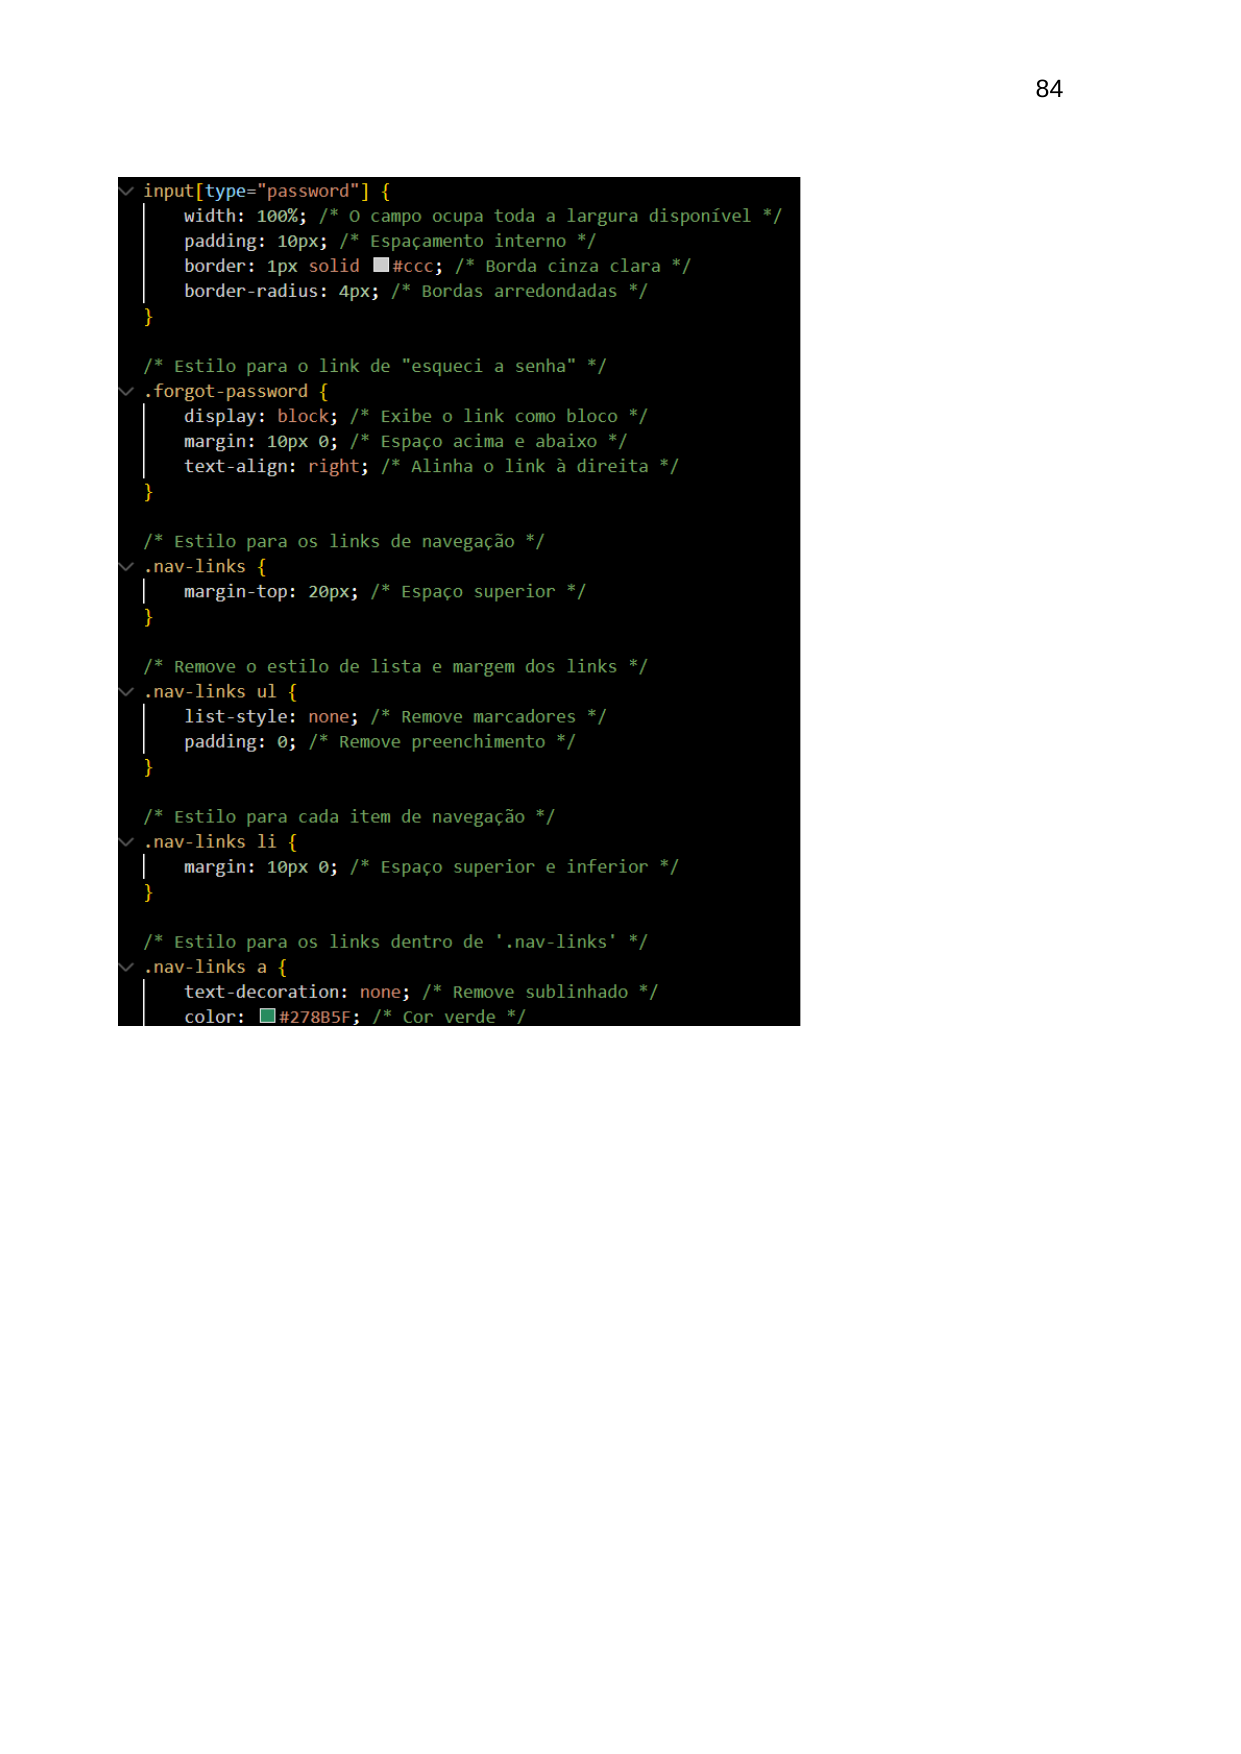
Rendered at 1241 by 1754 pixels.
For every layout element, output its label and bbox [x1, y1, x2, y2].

picture [118, 177, 801, 1026]
